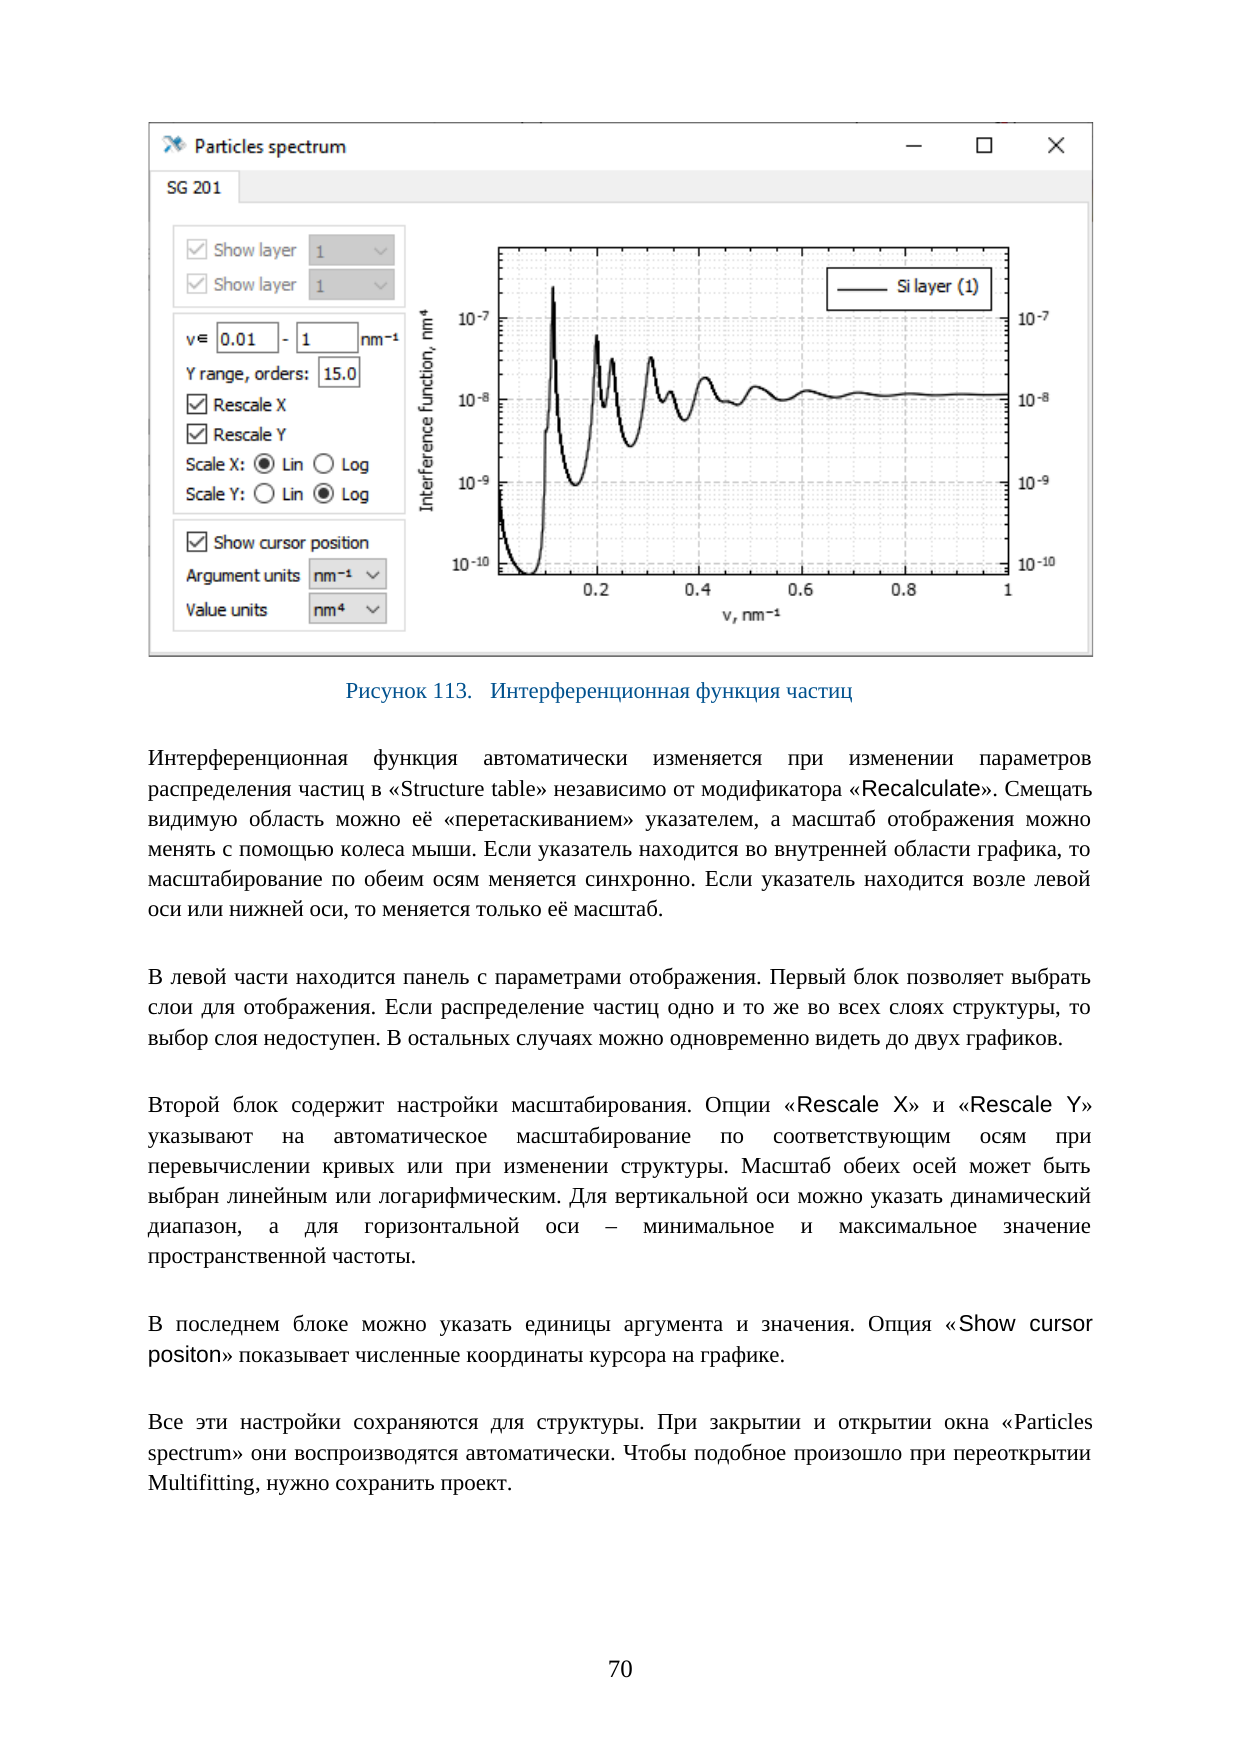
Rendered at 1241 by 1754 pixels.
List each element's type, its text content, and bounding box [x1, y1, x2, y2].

text Все эти настройки сохраняются для структуры. При закрытии и открытии окна «Particles spectrum» они воспроизводятся автоматически. Чтобы подобное произошло при переоткрытии Multifitting, нужно сохранить проект. [148, 1408, 1093, 1495]
list Интерференционная функция частиц [178, 657, 1093, 703]
text Интерференционная функция автоматически изменяется при изменении параметров распределения частиц в «Structure table» независимо от модификатора «Recalculate». Смещать видимую область можно её «перетаскиванием» указателем, а масштаб отображения можно менять с помощью колеса мыши. Если указатель находится во внутренней области графика, то масштабирование по обеим осям меняется синхронно. Если указатель находится возле левой оси или нижней оси, то меняется только её масштаб. [148, 744, 1093, 922]
text В последнем блоке можно указать единицы аргумента и значения. Опция «Show cursor positon» показывает численные координаты курсора на графике. [148, 1310, 1093, 1367]
picture [148, 122, 1094, 657]
text Второй блок содержит настройки масштабирования. Опции «Rescale X» и «Rescale Y» указывают на автоматическое масштабирование по соответствующим осям при перевычислении кривых или при изменении структуры. Масштаб обеих осей может быть выбран линейным или логарифмическим. Для вертикальной оси можно указать динамический диапазон, а для горизонтальной оси – минимальное и максимальное значение пространственной частоты. [148, 1091, 1093, 1269]
text В левой части находится панель с параметрами отображения. Первый блок позволяет выбрать слои для отображения. Если распределение частиц одно и то же во всех слоях структуры, то выбор слоя недоступен. В остальных случаях можно одновременно видеть до двух графиков. [148, 963, 1093, 1050]
